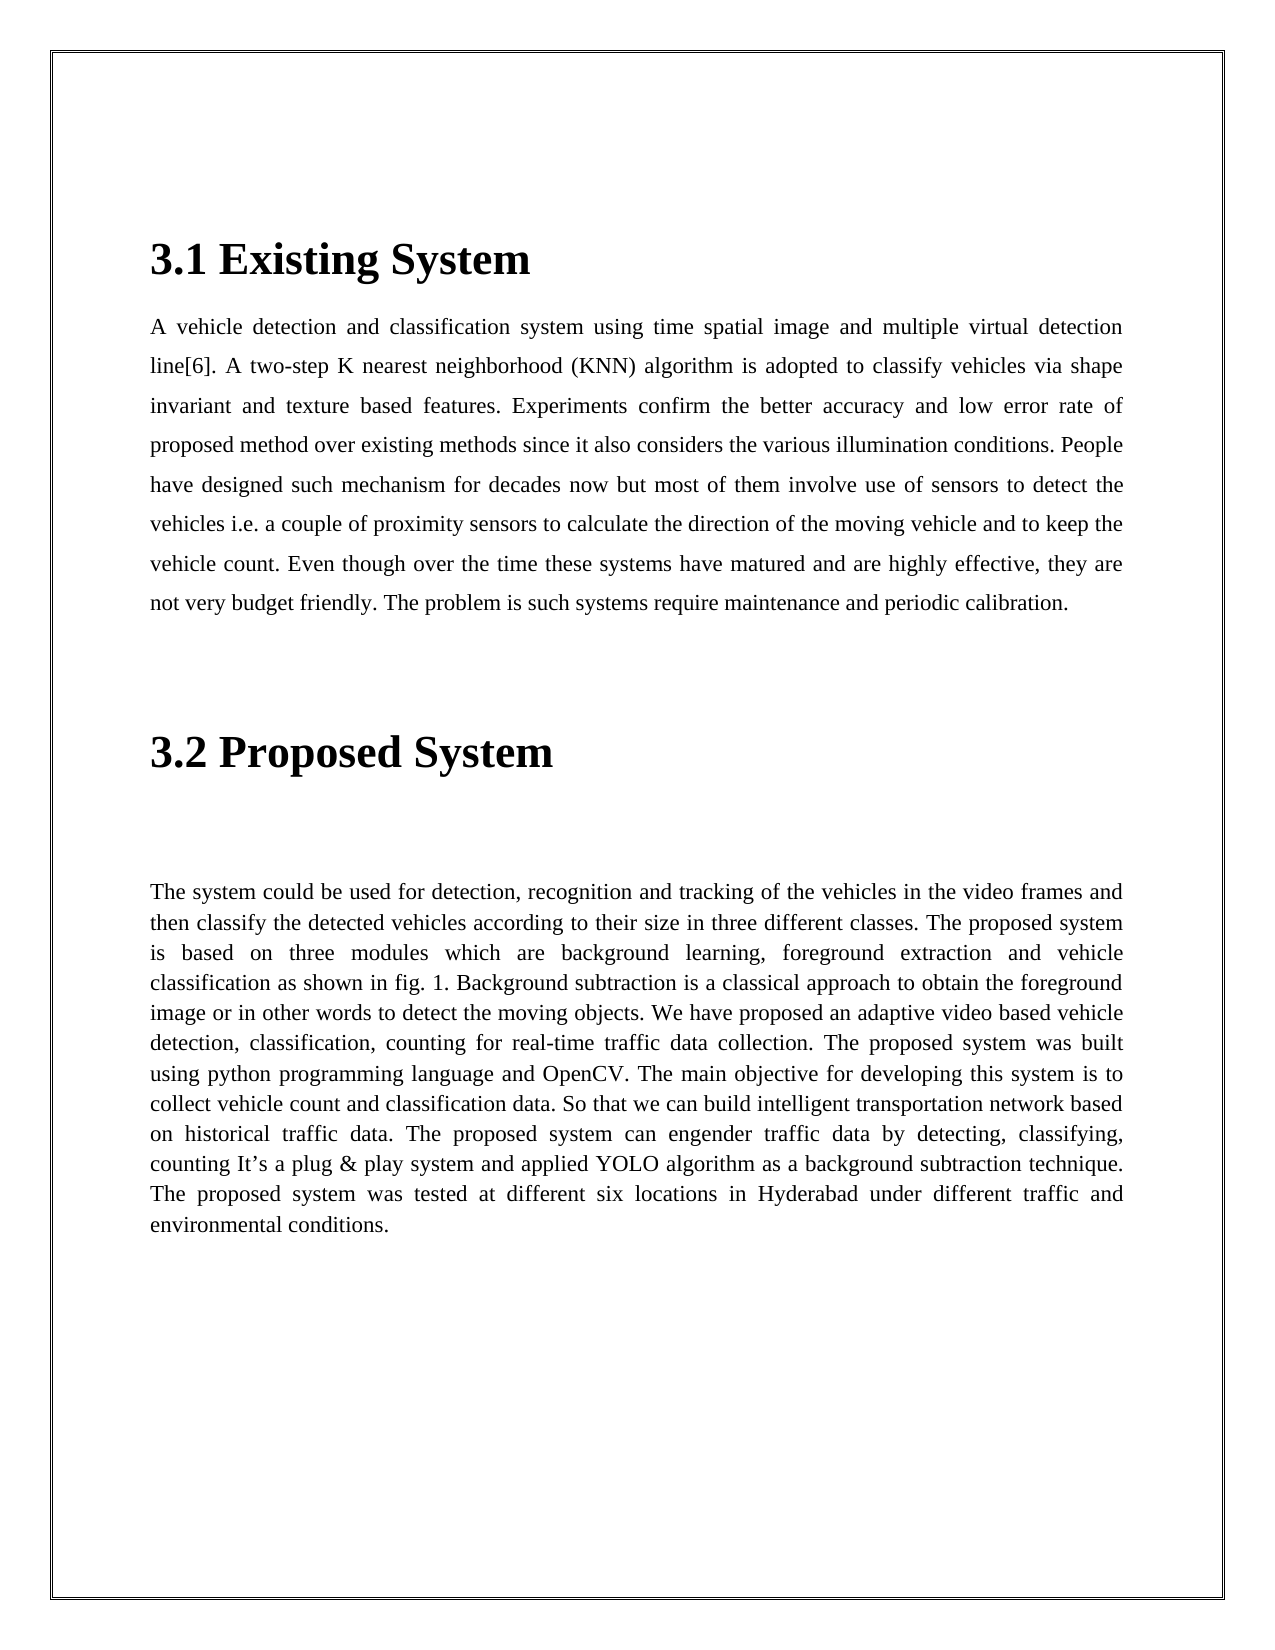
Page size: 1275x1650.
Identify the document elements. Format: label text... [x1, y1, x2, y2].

text The system could be used for detection, recognition and tracking of the vehicles in the video frames and then classify the detected vehicles according to their size in three different classes. The proposed system is based on three modules which are background learning, foreground extraction and vehicle classification as shown in fig. 1. Background subtraction is a classical approach to obtain the foreground image or in other words to detect the moving objects. We have proposed an adaptive video based vehicle detection, classification, counting for real-time traffic data collection. The proposed system was built using python programming language and OpenCV. The main objective for developing this system is to collect vehicle count and classification data. So that we can build intelligent transportation network based on historical traffic data. The proposed system can engender traffic data by detecting, classifying, counting It’s a plug & play system and applied YOLO algorithm as a background subtraction technique. The proposed system was tested at different six locations in Hyderabad under different traffic and environmental conditions. [150, 878, 1125, 1237]
text 3.1 Existing System [150, 231, 1125, 284]
text A vehicle detection and classification system using time spatial image and multiple virtual detection line[6]. A two-step K nearest neighborhood (KNN) algorithm is adopted to classify vehicles via shape invariant and texture based features. Experiments confirm the better accuracy and low error rate of proposed method over existing methods since it also considers the various illumination conditions. People have designed such mechanism for decades now but most of them involve use of sensors to detect the vehicles i.e. a couple of proximity sensors to calculate the direction of the moving vehicle and to keep the vehicle count. Even though over the time these systems have matured and are highly effective, they are not very budget friendly. The problem is such systems require maintenance and periodic calibration. [150, 313, 1125, 615]
text 3.2 Proposed System [150, 724, 1125, 777]
